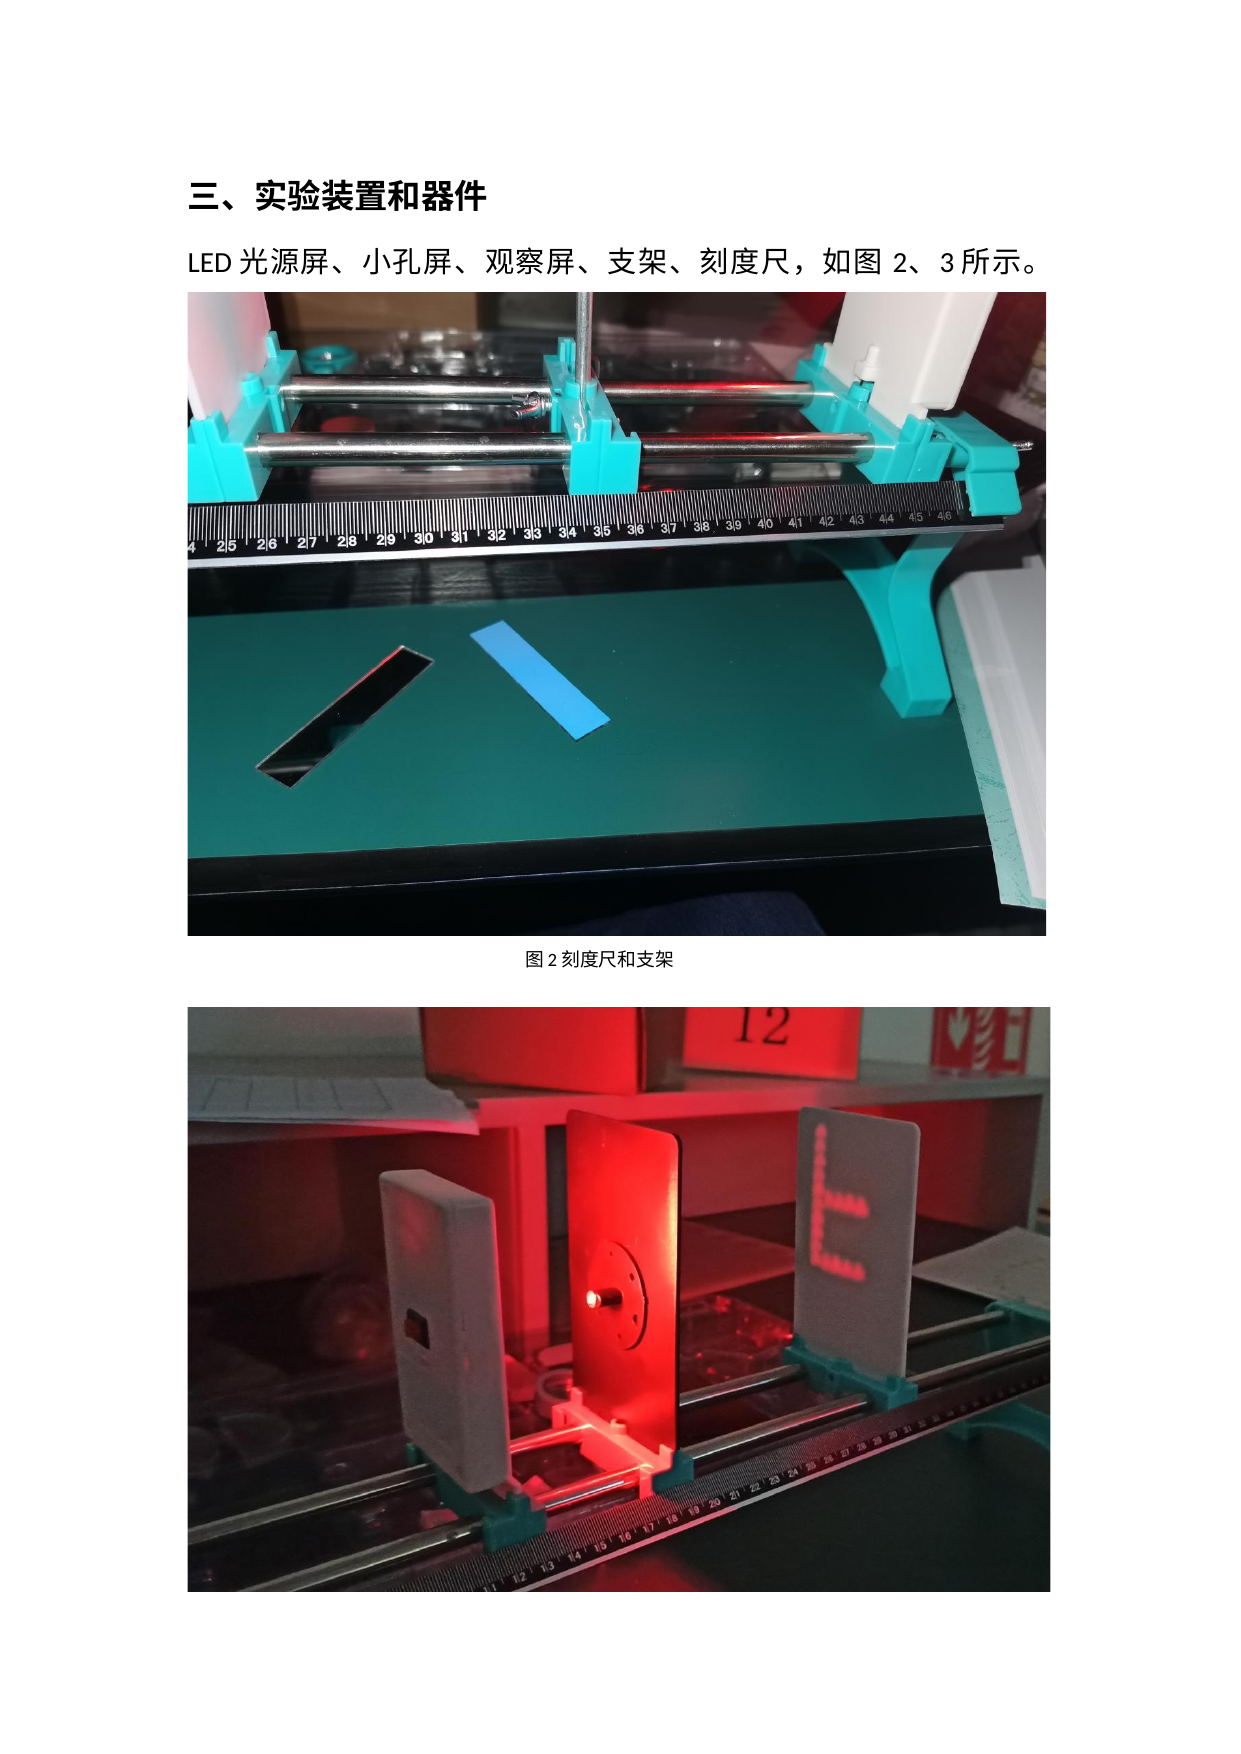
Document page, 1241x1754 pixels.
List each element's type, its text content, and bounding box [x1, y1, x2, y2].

picture [187, 292, 1047, 936]
list 图2 刻度尺和支架 [187, 942, 1053, 974]
list 实验装置和器件 [187, 162, 1053, 227]
picture [187, 1007, 1051, 1592]
